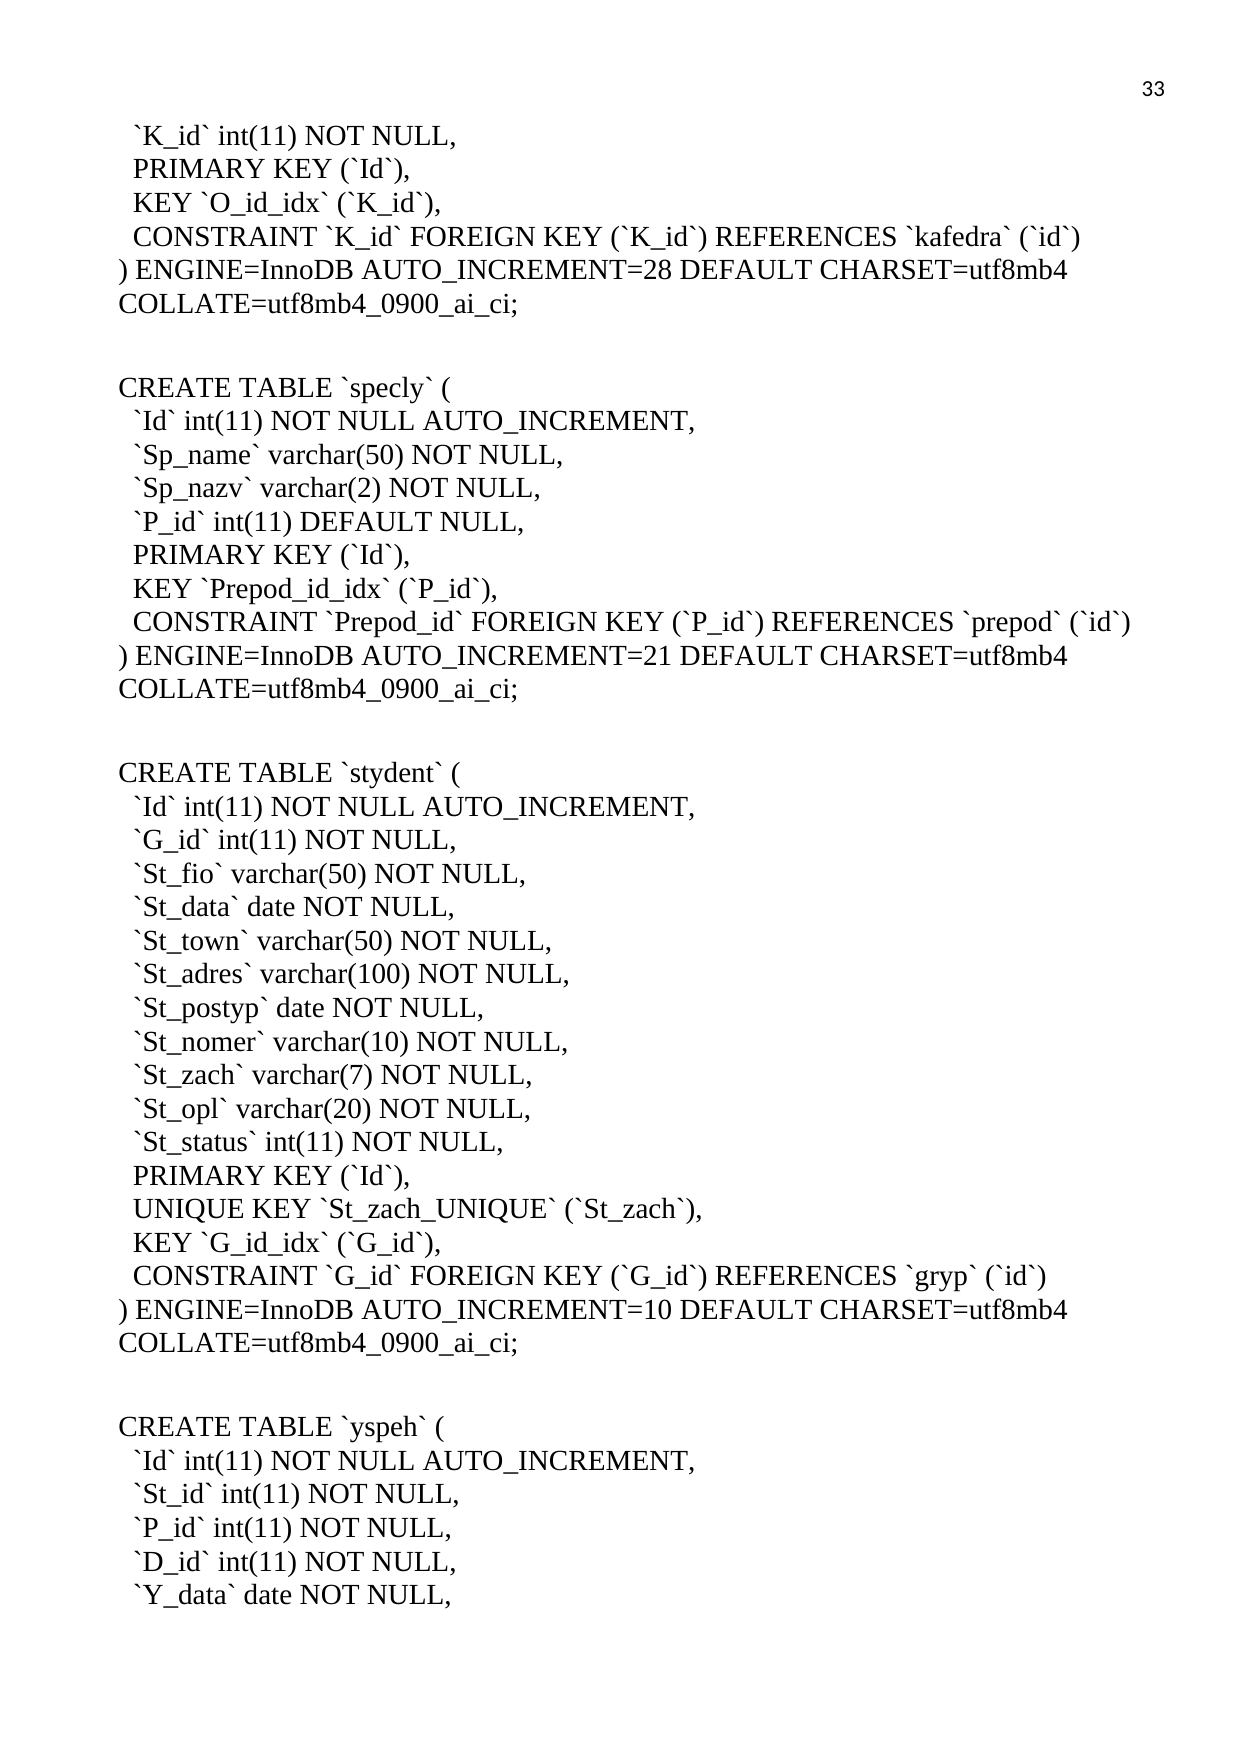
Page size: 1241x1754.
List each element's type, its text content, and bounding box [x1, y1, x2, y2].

text PRIMARY KEY (`Id`), [118, 1158, 1164, 1191]
text ) ENGINE=InnoDB AUTO_INCREMENT=10 DEFAULT CHARSET=utf8mb4 COLLATE=utf8mb4_0900_ai_ci; [118, 1292, 1164, 1359]
text CONSTRAINT `Prepod_id` FOREIGN KEY (`P_id`) REFERENCES `prepod` (`id`) [118, 604, 1164, 638]
text `St_fio` varchar(50) NOT NULL, [118, 856, 1164, 889]
text PRIMARY KEY (`Id`), [118, 152, 1164, 185]
text `P_id` int(11) DEFAULT NULL, [118, 504, 1164, 537]
text KEY `G_id_idx` (`G_id`), [118, 1225, 1164, 1258]
text CREATE TABLE `stydent` ( [118, 755, 1164, 789]
text `Sp_name` varchar(50) NOT NULL, [118, 437, 1164, 470]
text UNIQUE KEY `St_zach_UNIQUE` (`St_zach`), [118, 1191, 1164, 1225]
text `St_opl` varchar(20) NOT NULL, [118, 1091, 1164, 1124]
text `D_id` int(11) NOT NULL, [118, 1544, 1164, 1577]
text ) ENGINE=InnoDB AUTO_INCREMENT=28 DEFAULT CHARSET=utf8mb4 COLLATE=utf8mb4_0900_ai_ci; [118, 252, 1164, 319]
text `Id` int(11) NOT NULL AUTO_INCREMENT, [118, 789, 1164, 822]
text `G_id` int(11) NOT NULL, [118, 822, 1164, 856]
text CREATE TABLE `yspeh` ( [118, 1409, 1164, 1443]
text `Id` int(11) NOT NULL AUTO_INCREMENT, [118, 403, 1164, 437]
text `St_nomer` varchar(10) NOT NULL, [118, 1024, 1164, 1057]
text `St_status` int(11) NOT NULL, [118, 1124, 1164, 1158]
text `St_id` int(11) NOT NULL, [118, 1477, 1164, 1510]
text KEY `Prepod_id_idx` (`P_id`), [118, 571, 1164, 604]
text `St_postyp` date NOT NULL, [118, 990, 1164, 1024]
text KEY `O_id_idx` (`K_id`), [118, 185, 1164, 219]
text `St_town` varchar(50) NOT NULL, [118, 923, 1164, 957]
text CONSTRAINT `G_id` FOREIGN KEY (`G_id`) REFERENCES `gryp` (`id`) [118, 1258, 1164, 1292]
text PRIMARY KEY (`Id`), [118, 537, 1164, 571]
text CONSTRAINT `K_id` FOREIGN KEY (`K_id`) REFERENCES `kafedra` (`id`) [118, 219, 1164, 252]
text `Y_data` date NOT NULL, [118, 1577, 1164, 1611]
text `St_zach` varchar(7) NOT NULL, [118, 1057, 1164, 1091]
text ) ENGINE=InnoDB AUTO_INCREMENT=21 DEFAULT CHARSET=utf8mb4 COLLATE=utf8mb4_0900_ai_ci; [118, 638, 1164, 705]
text `P_id` int(11) NOT NULL, [118, 1510, 1164, 1544]
text `Sp_nazv` varchar(2) NOT NULL, [118, 470, 1164, 504]
text CREATE TABLE `specly` ( [118, 370, 1164, 403]
text `St_adres` varchar(100) NOT NULL, [118, 957, 1164, 990]
text `Id` int(11) NOT NULL AUTO_INCREMENT, [118, 1443, 1164, 1477]
text `K_id` int(11) NOT NULL, [118, 118, 1164, 152]
text `St_data` date NOT NULL, [118, 889, 1164, 923]
